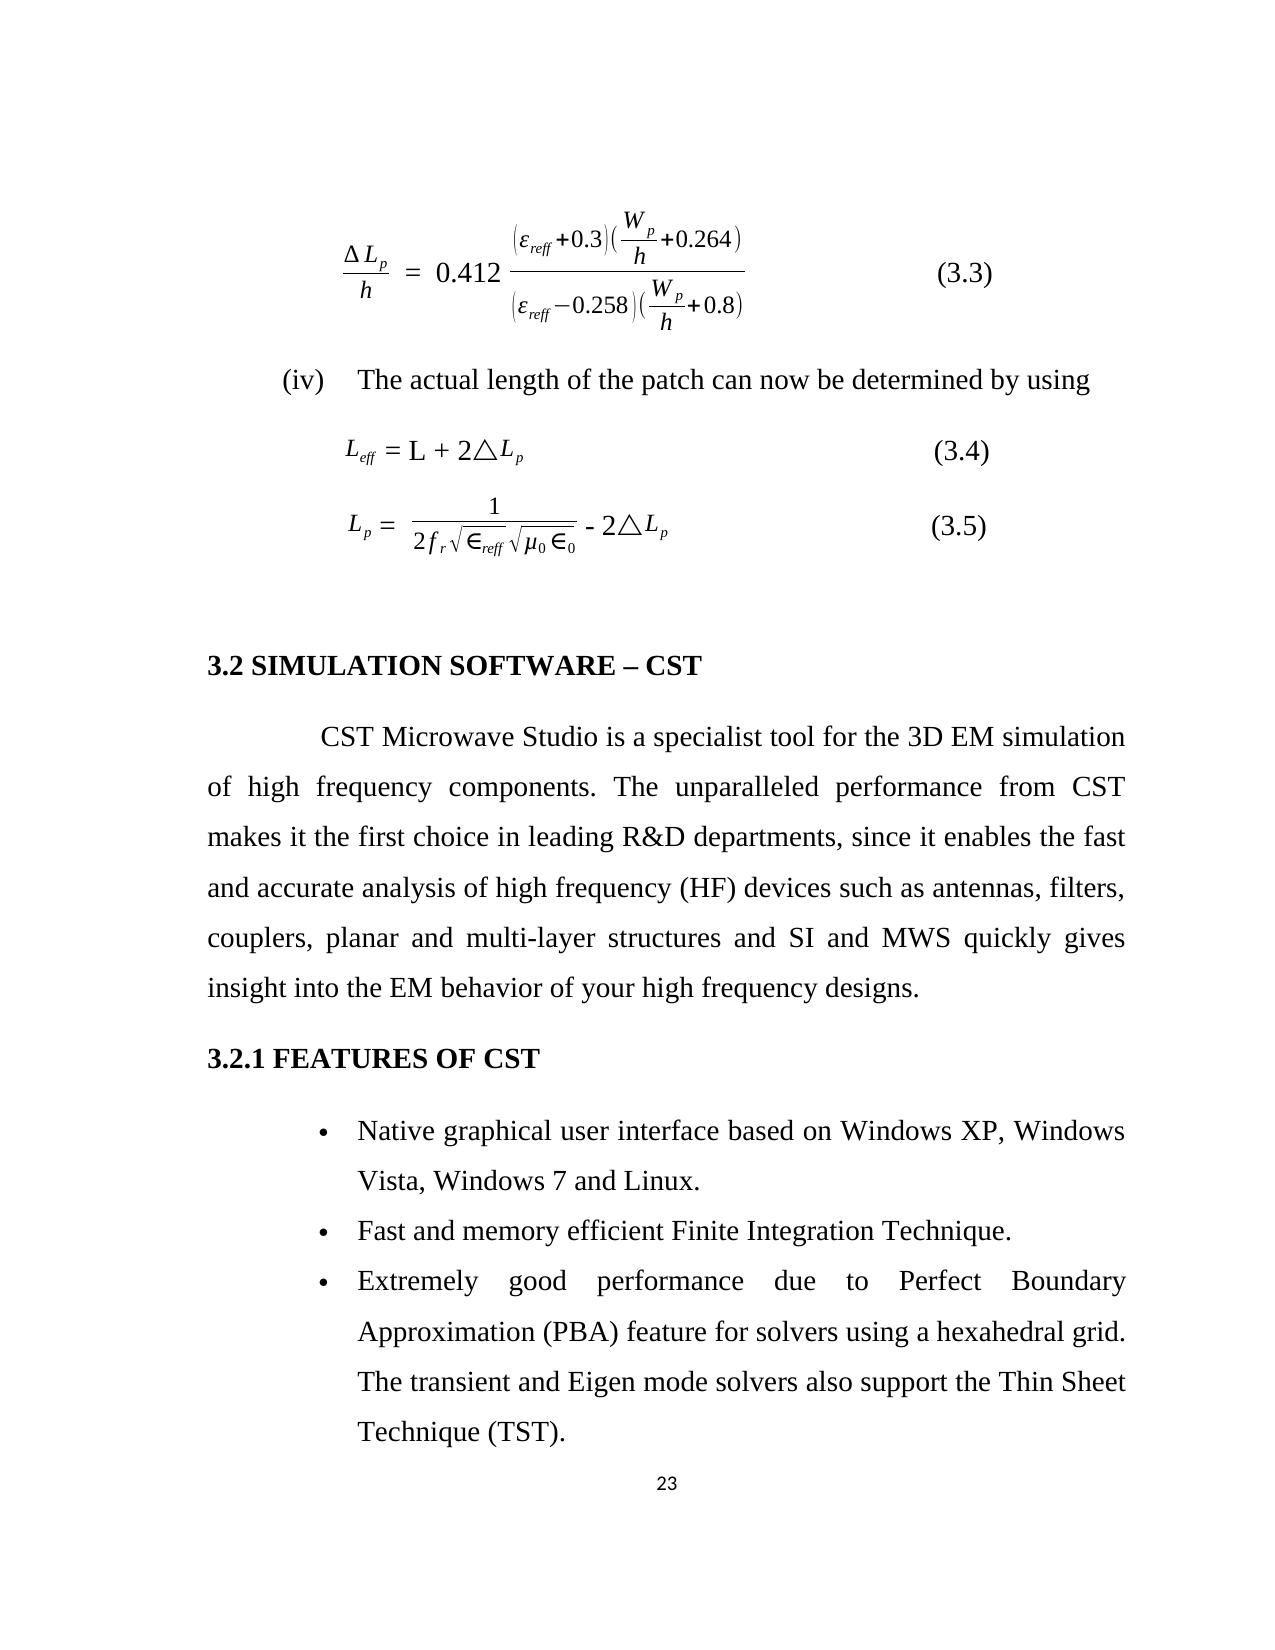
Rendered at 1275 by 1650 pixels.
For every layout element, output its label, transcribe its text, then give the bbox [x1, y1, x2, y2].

list The actual length of the patch can now be determined by using [282, 362, 1126, 395]
text = - 2 (3.5) [207, 493, 1126, 558]
text CST Microwave Studio is a specialist tool for the 3D EM simulation of high frequency components. The unparalleled performance from CST makes it the first choice in leading R&D departments, since it enables the fast and accurate analysis of high frequency (HF) devices such as antennas, filters, couplers, planar and multi-layer structures and SI and MWS quickly gives insight into the EM behavior of your high frequency designs. [207, 719, 1126, 1004]
text = 0.412 (3.3) [207, 207, 1126, 336]
list Native graphical user interface based on Windows XP, Windows Vista, Windows 7 and Linux. [319, 1113, 1126, 1196]
text 3.2 SIMULATION SOFTWARE – CST [207, 648, 1126, 681]
list Fast and memory efficient Finite Integration Technique. [319, 1213, 1126, 1247]
text = L + 2 (3.4) [207, 433, 1126, 467]
list Extremely good performance due to Perfect Boundary Approximation (PBA) feature for solvers using a hexahedral grid. The transient and Eigen mode solvers also support the Thin Sheet Technique (TST). [319, 1263, 1126, 1448]
text 3.2.1 FEATURES OF CST [207, 1041, 1126, 1075]
